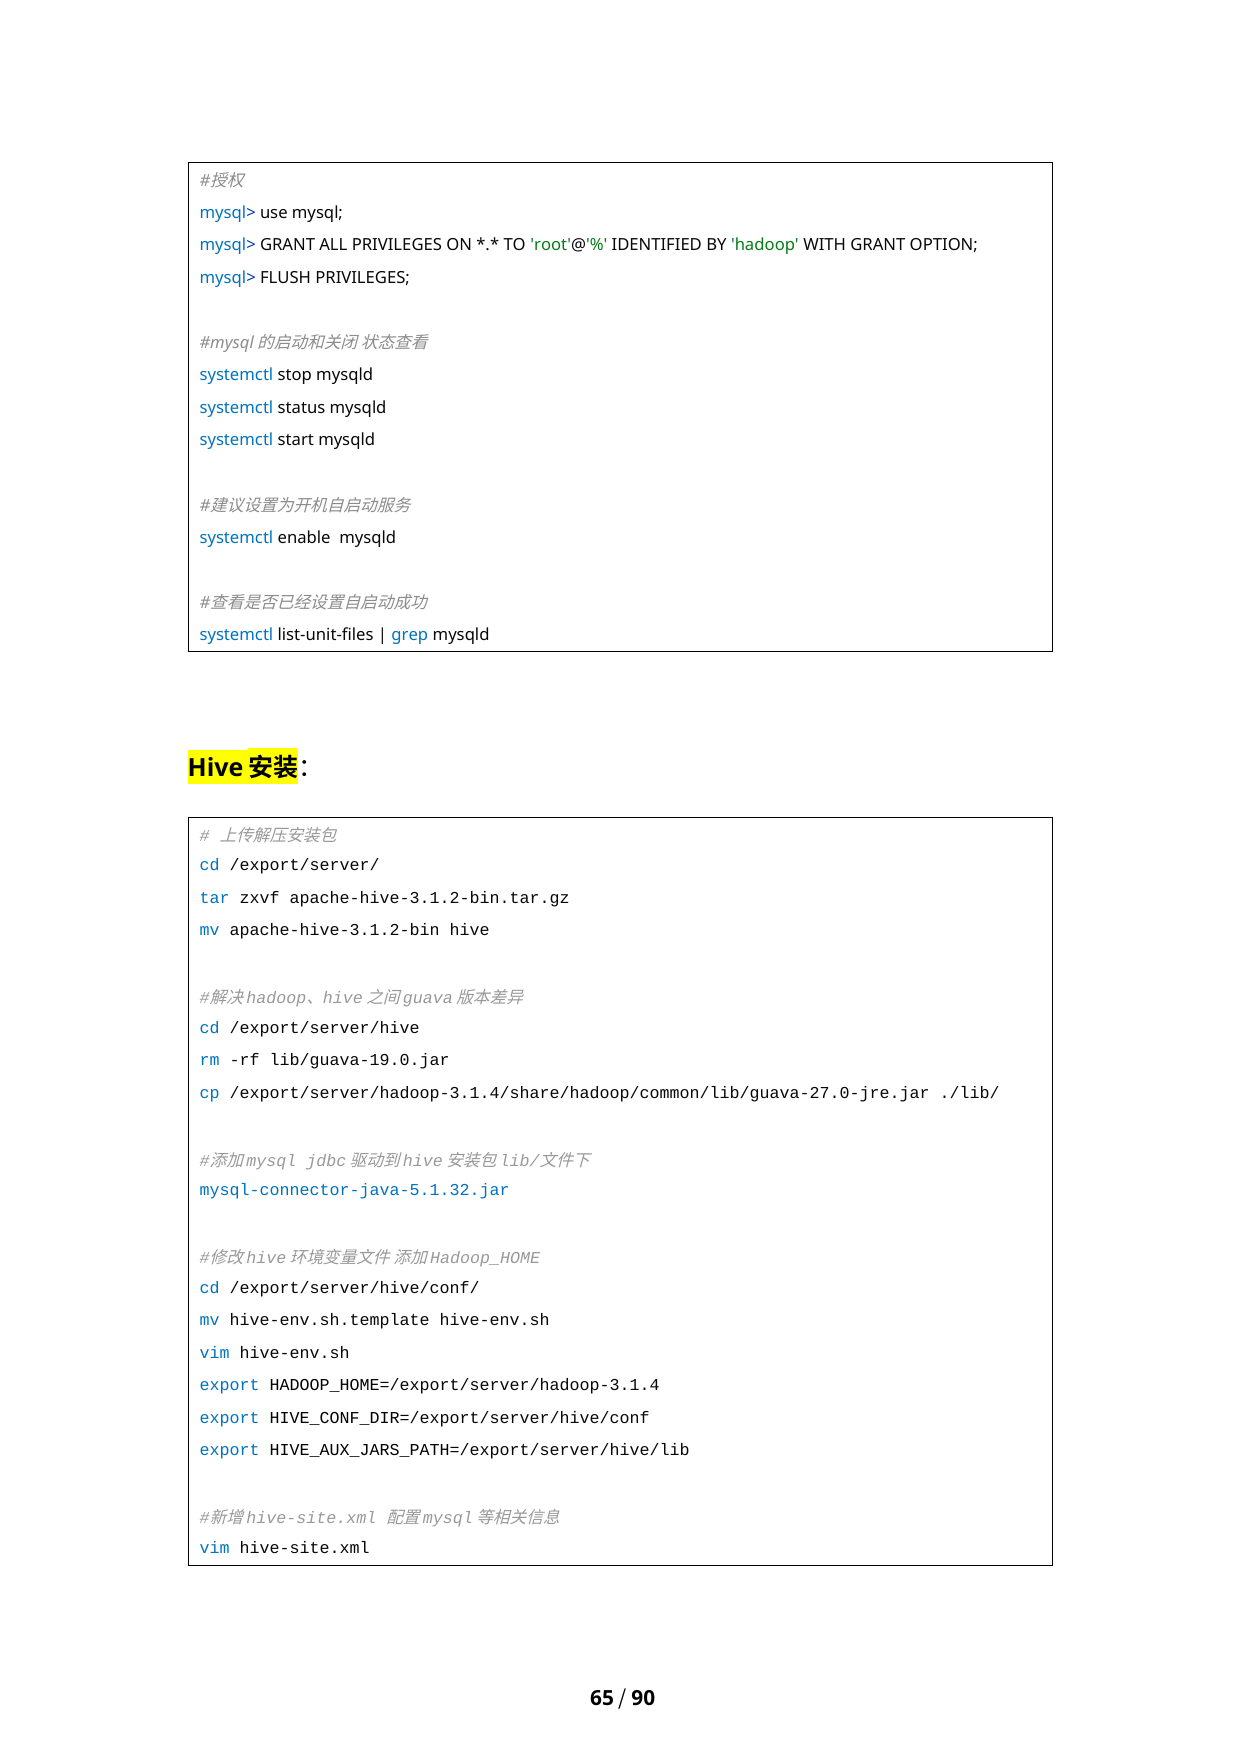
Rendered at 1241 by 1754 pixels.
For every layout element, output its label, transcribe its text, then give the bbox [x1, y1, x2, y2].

text Hive安装： [187, 733, 1053, 798]
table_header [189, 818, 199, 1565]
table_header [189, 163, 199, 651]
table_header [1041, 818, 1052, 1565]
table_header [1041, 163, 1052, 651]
